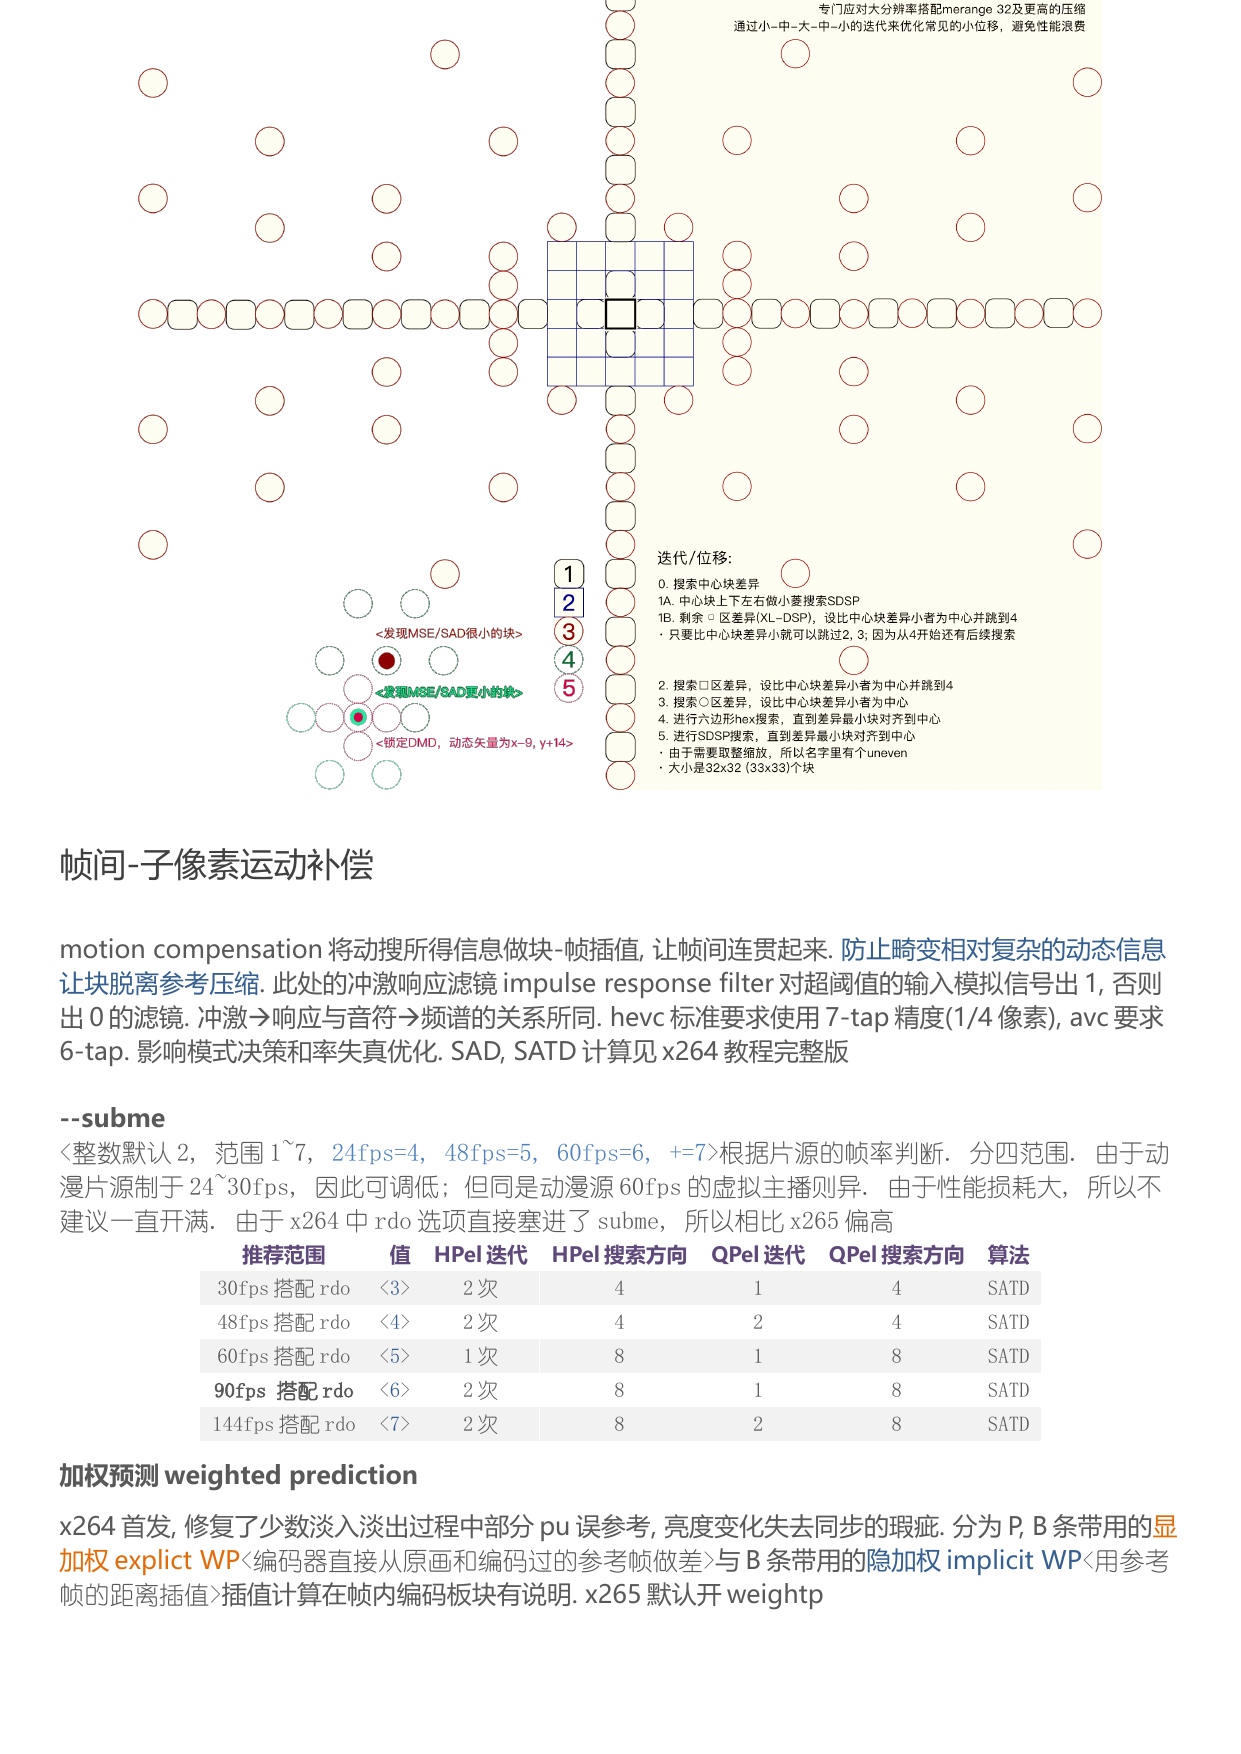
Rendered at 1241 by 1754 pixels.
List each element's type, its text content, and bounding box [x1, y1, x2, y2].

table_cell <4> [368, 1305, 422, 1339]
text <整数默认2, 范围1~7, 24fps=4, 48fps=5, 60fps=6, +=7>根据片源的帧率判断. 分四范围. 由于动漫片源制于24~30fps, 因此可调低; 但同是动漫源60fps的虚拟主播则异. 由于性能损耗大, 所以不建议一直开满. 由于x264中rdo选项直接塞进了subme, 所以相比x265偏高 [59, 1135, 1181, 1237]
table_cell 4 [817, 1271, 976, 1305]
table_cell <6> [368, 1373, 422, 1407]
table_cell 48fps搭配rdo [200, 1305, 368, 1339]
table_cell 144fps搭配rdo [200, 1407, 368, 1441]
table_cell 30fps搭配rdo [200, 1271, 368, 1305]
table_cell 90fps 搭配rdo [200, 1373, 368, 1407]
text motion compensation将动搜所得信息做块-帧插值, 让帧间连贯起来. 防止畸变相对复杂的动态信息让块脱离参考压缩. 此处的冲激响应滤镜impulse response filter对超阈值的输入模拟信号出1, 否则出0的滤镜. 冲激响应与音符频谱的关系所同. hevc标准要求使用7-tap精度(1/4像素), avc要求6-tap. 影响模式决策和率失真优化. SAD, SATD计算见x264教程完整版 [59, 931, 1181, 1067]
table_cell <7> [368, 1407, 422, 1441]
table_cell SATD [976, 1407, 1041, 1441]
table_cell 2 [699, 1305, 817, 1339]
table_cell SATD [976, 1339, 1041, 1373]
table_cell 4 [540, 1305, 699, 1339]
table_header QPel搜索方向 [817, 1237, 976, 1271]
table_header 推荐范围 [200, 1237, 368, 1271]
table_cell 2次 [422, 1407, 539, 1441]
table_cell SATD [976, 1305, 1041, 1339]
table_cell 1 [699, 1373, 817, 1407]
table_cell 2次 [422, 1373, 539, 1407]
text --subme [59, 1101, 1181, 1135]
table_cell 8 [540, 1373, 699, 1407]
table_cell 8 [817, 1373, 976, 1407]
picture [138, 0, 1102, 790]
table_header 算法 [976, 1237, 1041, 1271]
text x264首发, 修复了少数淡入淡出过程中部分pu误参考, 亮度变化失去同步的瑕疵. 分为P, B条带用的显加权explict WP<编码器直接从原画和编码过的参考帧做差>与B条带用的隐加权implicit WP<用参考帧的距离插值>插值计算在帧内编码板块有说明. x265默认开weightp [59, 1508, 1181, 1610]
subtitle 加权预测weighted prediction [59, 1458, 1181, 1492]
table_header QPel迭代 [699, 1237, 817, 1271]
table_cell SATD [976, 1373, 1041, 1407]
table_header HPel搜索方向 [540, 1237, 699, 1271]
table_cell 8 [540, 1339, 699, 1373]
table_cell 2次 [422, 1305, 539, 1339]
table_cell <5> [368, 1339, 422, 1373]
table_cell 1次 [422, 1339, 539, 1373]
table_cell 60fps搭配rdo [200, 1339, 368, 1373]
table_cell 8 [817, 1339, 976, 1373]
table_header 值 [368, 1237, 422, 1271]
table_cell 4 [540, 1271, 699, 1305]
table_cell <3> [368, 1271, 422, 1305]
table_cell 1 [699, 1271, 817, 1305]
table_cell 2 [699, 1407, 817, 1441]
table_cell 1 [699, 1339, 817, 1373]
table_cell 2次 [422, 1271, 539, 1305]
table_cell 4 [817, 1305, 976, 1339]
table_header HPel迭代 [422, 1237, 539, 1271]
table_cell 8 [817, 1407, 976, 1441]
table_cell 8 [540, 1407, 699, 1441]
table_cell SATD [976, 1271, 1041, 1305]
